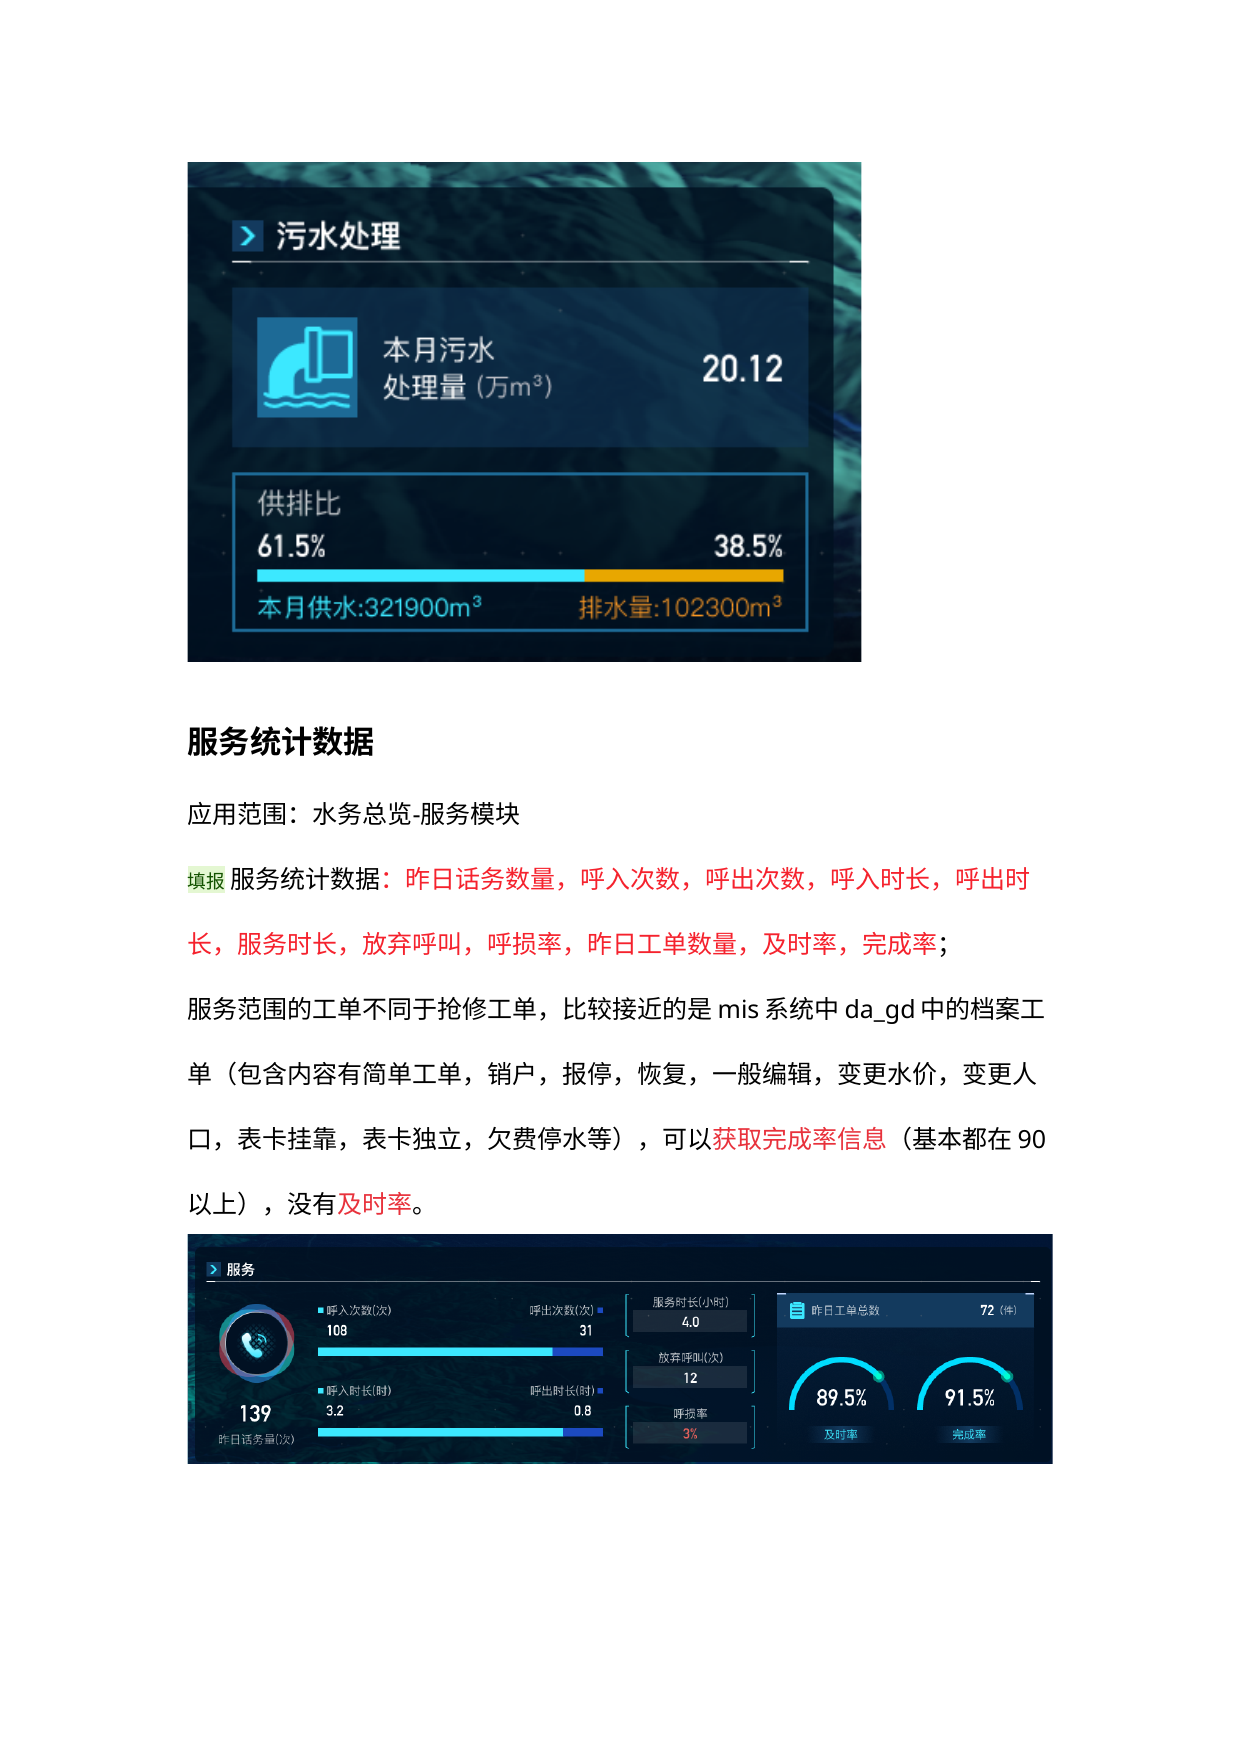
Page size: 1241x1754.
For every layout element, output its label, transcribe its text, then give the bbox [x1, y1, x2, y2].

picture [187, 162, 862, 662]
text 服务范围的工单不同于抢修工单，比较接近的是mis系统中da_gd中的档案工单（包含内容有简单工单，销户，报停，恢复，一般编辑，变更水价，变更人口，表卡挂靠，表卡独立，欠费停水等），可以获取完成率信息（基本都在90以上），没有及时率。 [187, 975, 1053, 1234]
text 填报 服务统计数据：昨日话务数量，呼入次数，呼出次数，呼入时长，呼出时长，服务时长，放弃呼叫，呼损率，昨日工单数量，及时率，完成率； [187, 845, 1053, 975]
text 服务统计数据 [187, 707, 1053, 772]
text 应用范围：水务总览-服务模块 [187, 780, 1053, 845]
picture [187, 1234, 1053, 1464]
